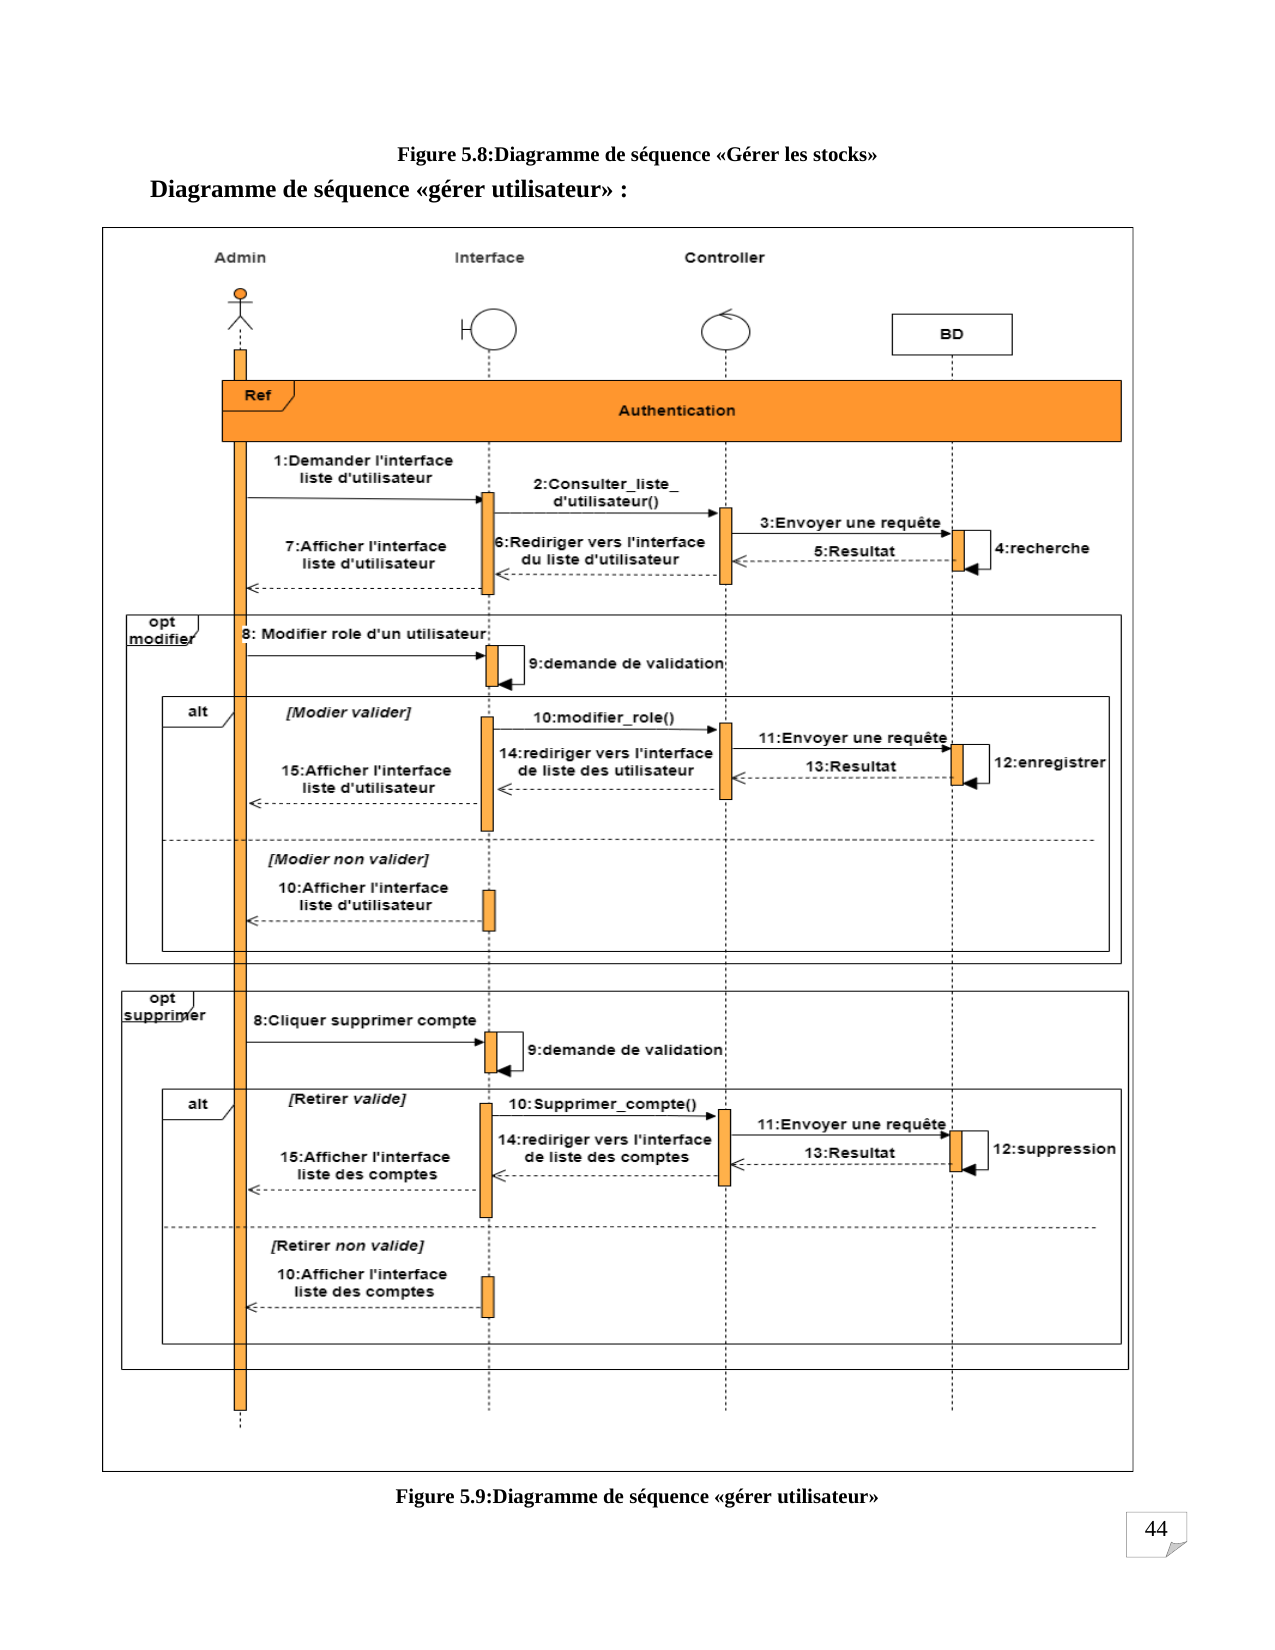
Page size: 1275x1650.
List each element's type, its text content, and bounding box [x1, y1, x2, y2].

picture [102, 227, 1134, 1472]
picture [1165, 1541, 1171, 1556]
text Figure 5.9:Diagramme de séquence «gérer utilisateur» [153, 1484, 1121, 1508]
picture [1168, 1544, 1181, 1554]
picture [1168, 1543, 1187, 1557]
text Figure 5.8:Diagramme de séquence «Gérer les stocks» [154, 142, 1121, 166]
subtitle Diagramme de séquence «gérer utilisateur» : [150, 174, 1164, 202]
